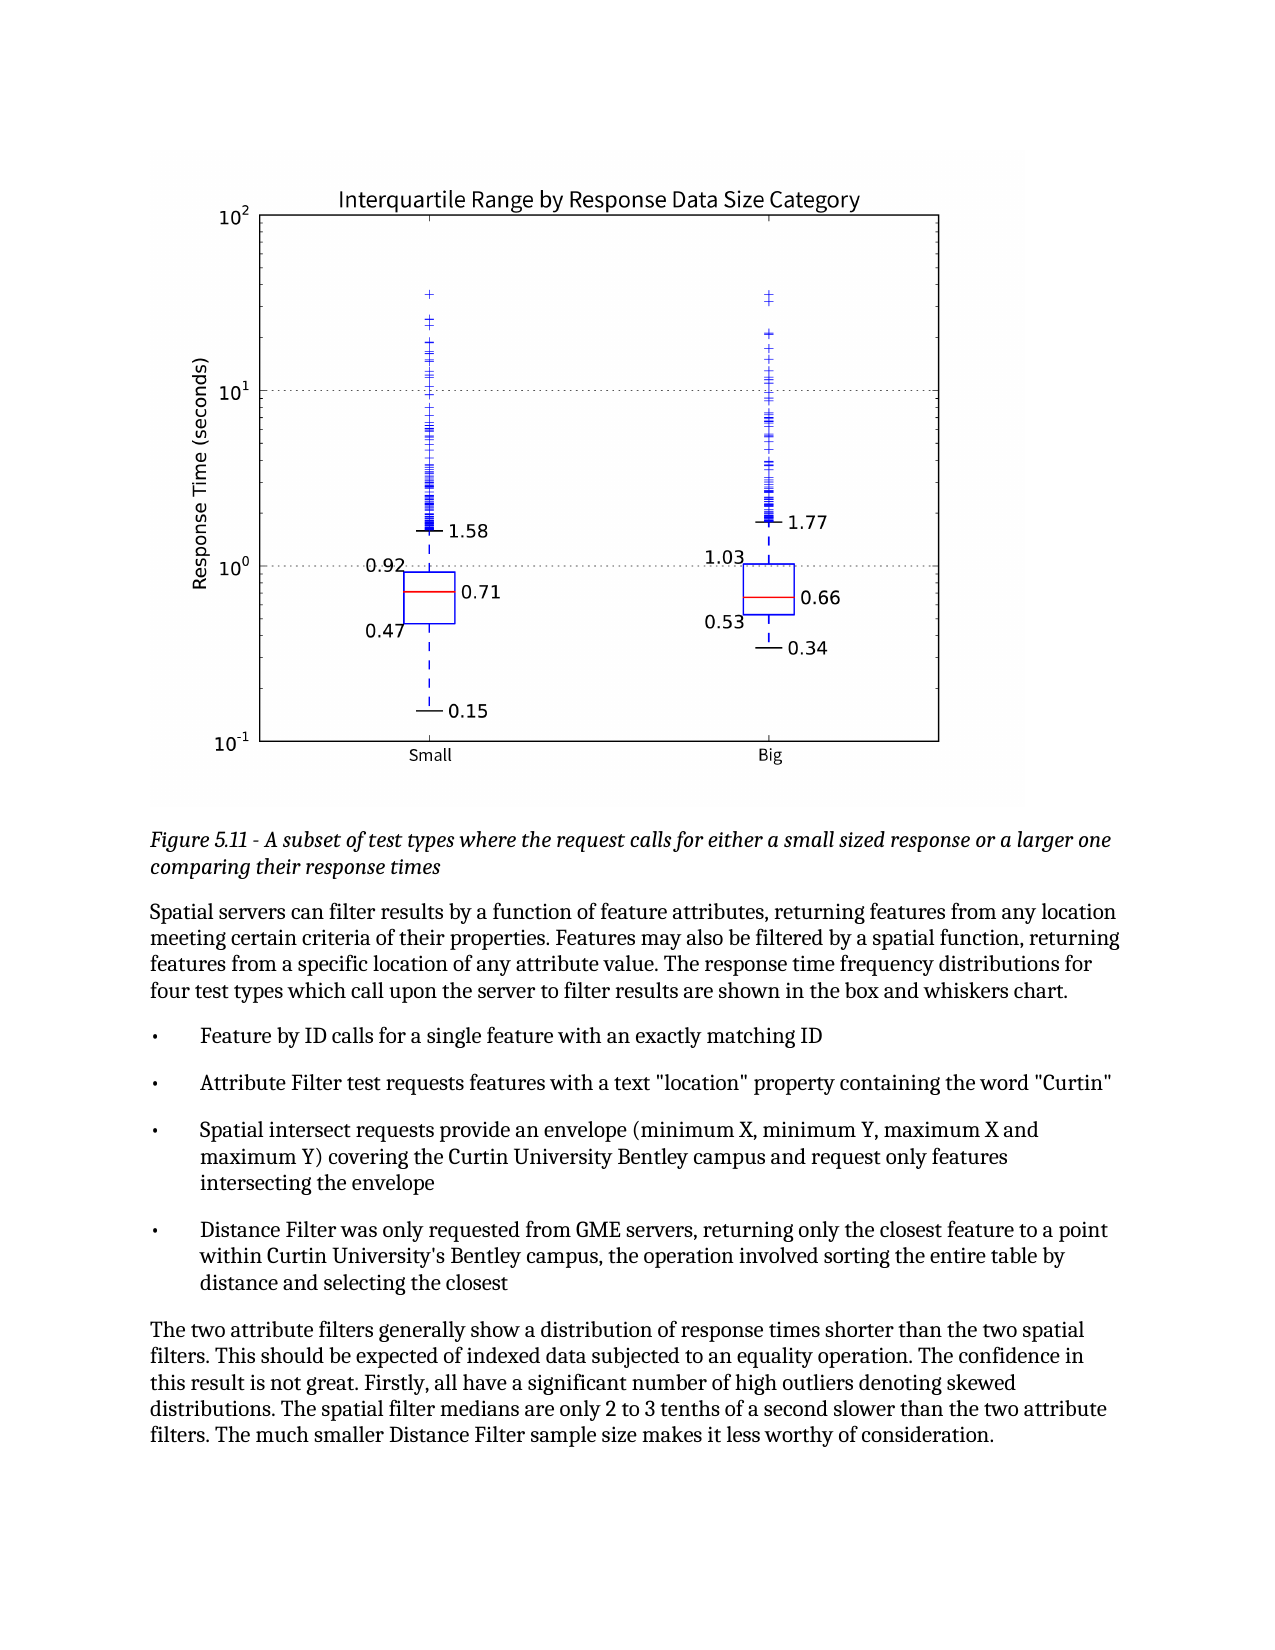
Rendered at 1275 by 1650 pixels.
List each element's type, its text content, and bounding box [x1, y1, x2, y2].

list Distance Filter was only requested from GME servers, returning only the closest feature to a point within Curtin University's Bentley campus, the operation involved sorting the entire table by distance and selecting the closest [150, 1217, 1125, 1296]
list Feature by ID calls for a single feature with an exactly matching ID [150, 1023, 1125, 1049]
list Spatial intersect requests provide an envelope (minimum X, minimum Y, maximum X and maximum Y) covering the Curtin University Bentley campus and request only features intersecting the envelope [150, 1117, 1125, 1196]
text The two attribute filters generally show a distribution of response times shorter than the two spatial filters. This should be expected of indexed data subjected to an equality operation. The confidence in this result is not great. Firstly, all have a significant number of high outliers denoting skewed distributions. The spatial filter medians are only 2 to 3 tenths of a second slower than the two attribute filters. The much smaller Distance Filter sample size makes it less worthy of consideration. [150, 1317, 1125, 1449]
text Spatial servers can filter results by a function of feature attributes, returning features from any location meeting certain criteria of their properties. Features may also be filtered by a spatial function, returning features from a specific location of any attribute value. The response time frequency distributions for four test types which call upon the server to filter results are shown in the box and whiskers chart. [150, 898, 1125, 1004]
list Attribute Filter test requests features with a text "location" property containing the word "Curtin" [150, 1070, 1125, 1096]
picture [150, 150, 1025, 807]
